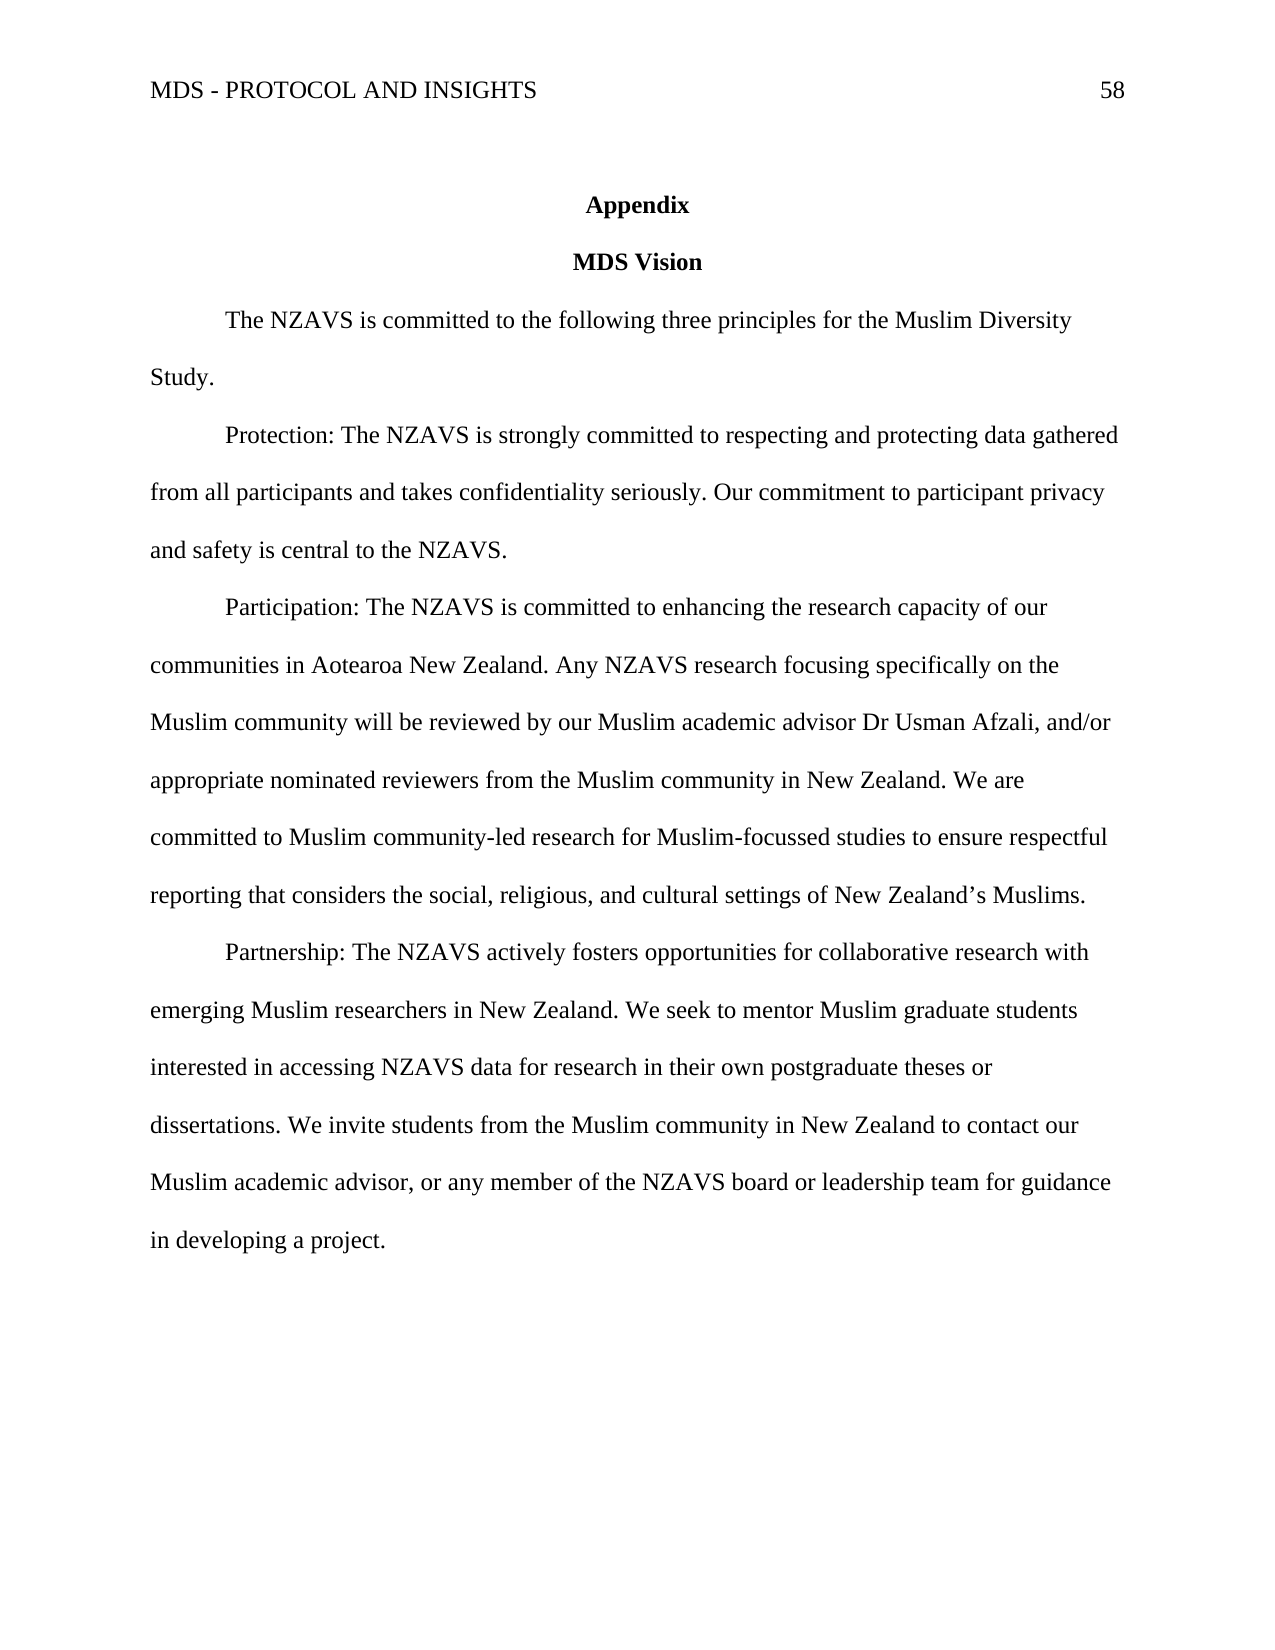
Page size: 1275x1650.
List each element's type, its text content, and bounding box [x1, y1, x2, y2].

subtitle MDS Vision [150, 247, 1125, 276]
text Protection: The NZAVS is strongly committed to respecting and protecting data gathered from all participants and takes confidentiality seriously. Our commitment to participant privacy and safety is central to the NZAVS. [150, 420, 1125, 564]
text Participation: The NZAVS is committed to enhancing the research capacity of our communities in Aotearoa New Zealand. Any NZAVS research focusing specifically on the Muslim community will be reviewed by our Muslim academic advisor Dr Usman Afzali, and/or appropriate nominated reviewers from the Muslim community in New Zealand. We are committed to Muslim community-led research for Muslim-focussed studies to ensure respectful reporting that considers the social, religious, and cultural settings of New Zealand’s Muslims. [150, 592, 1125, 909]
text The NZAVS is committed to the following three principles for the Muslim Diversity Study. [150, 305, 1125, 391]
text Partnership: The NZAVS actively fosters opportunities for collaborative research with emerging Muslim researchers in New Zealand. We seek to mentor Muslim graduate students interested in accessing NZAVS data for research in their own postgraduate theses or dissertations. We invite students from the Muslim community in New Zealand to contact our Muslim academic advisor, or any member of the NZAVS board or leadership team for guidance in developing a project. [150, 937, 1125, 1254]
subtitle Appendix [150, 190, 1125, 219]
